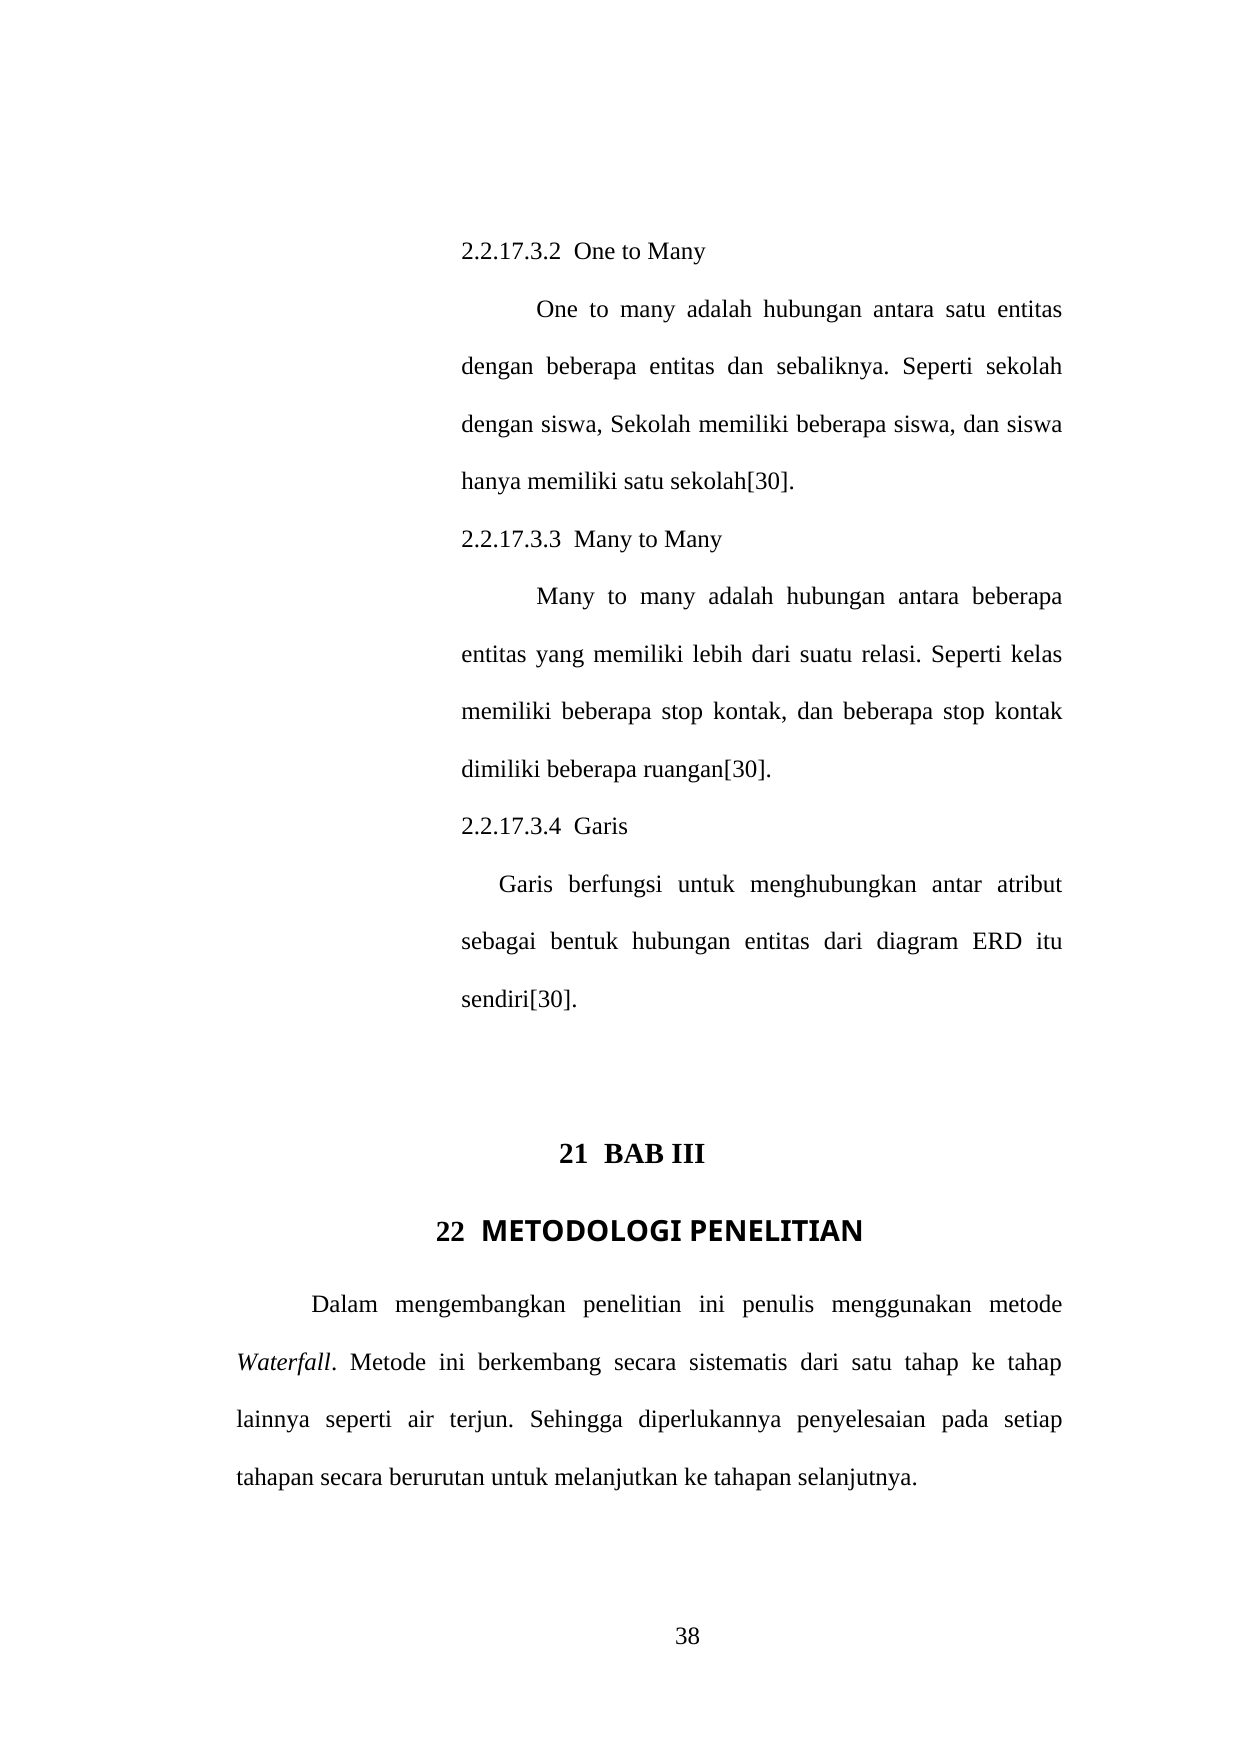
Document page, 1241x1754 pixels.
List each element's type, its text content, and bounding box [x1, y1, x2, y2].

text One to Many [461, 236, 1063, 265]
text Many to many adalah hubungan antara beberapa entitas yang memiliki lebih dari suatu relasi. Seperti kelas memiliki beberapa stop kontak, dan beberapa stop kontak dimiliki beberapa ruangan[30]. [461, 581, 1063, 782]
subtitle Bab III METODOLOGI PENELITIAN [236, 1137, 1063, 1170]
text Garis berfungsi untuk menghubungkan antar atribut sebagai bentuk hubungan entitas dari diagram ERD itu sendiri[30]. [461, 869, 1063, 1012]
text Garis [461, 811, 1063, 840]
subtitle METODOLOGI PENELITIAN [236, 1210, 1063, 1249]
text One to many adalah hubungan antara satu entitas dengan beberapa entitas dan sebaliknya. Seperti sekolah dengan siswa, Sekolah memiliki beberapa siswa, dan siswa hanya memiliki satu sekolah[30]. [461, 294, 1063, 495]
text Many to Many [461, 524, 1063, 552]
text Dalam mengembangkan penelitian ini penulis menggunakan metode Waterfall. Metode ini berkembang secara sistematis dari satu tahap ke tahap lainnya seperti air terjun. Sehingga diperlukannya penyelesaian pada setiap tahapan secara berurutan untuk melanjutkan ke tahapan selanjutnya. [236, 1289, 1063, 1491]
